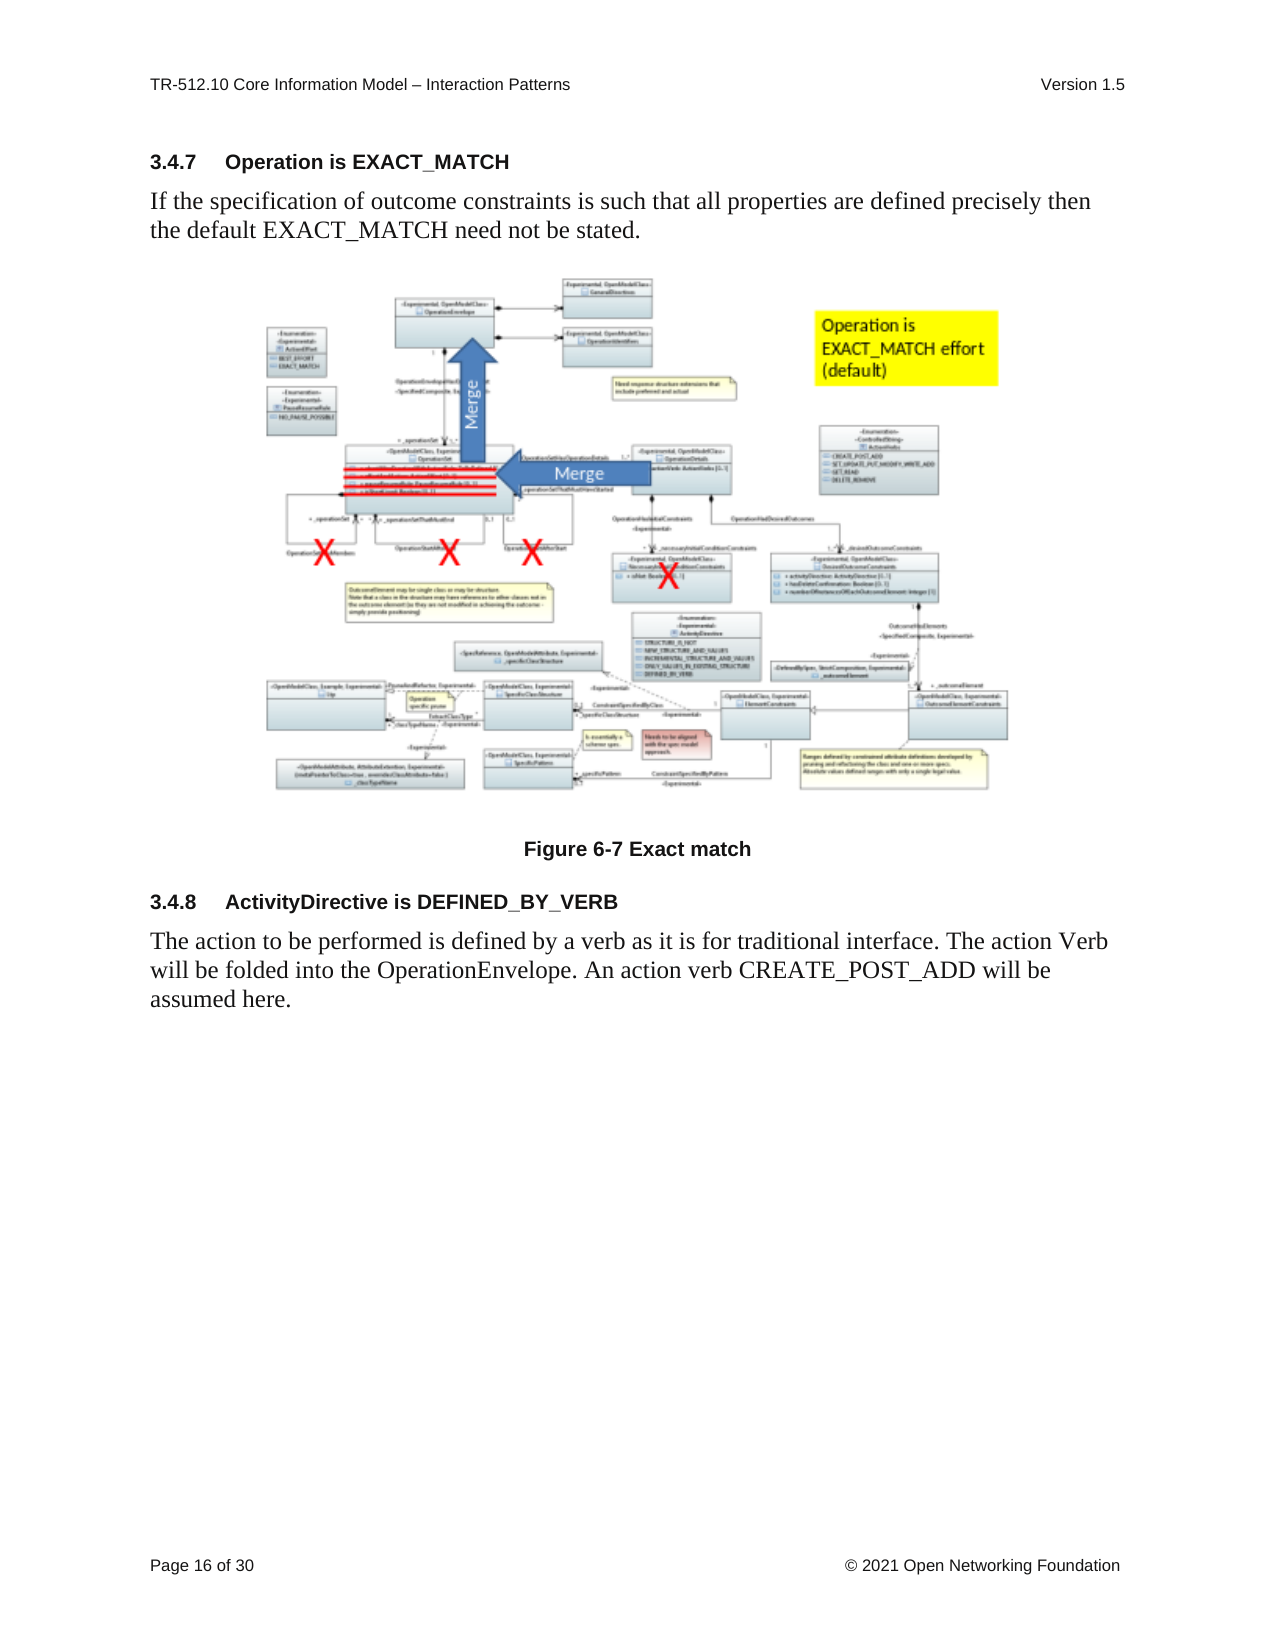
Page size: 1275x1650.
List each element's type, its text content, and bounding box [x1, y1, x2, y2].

text The action to be performed is defined by a verb as it is for traditional interface. The action Verb will be folded into the OperationEnvelope. An action verb CREATE_POST_ADD will be assumed here. [150, 926, 1125, 1012]
text If the specification of outcome constraints is such that all properties are defined precisely then the default EXACT_MATCH need not be stated. [150, 186, 1125, 244]
subtitle Operation is EXACT_MATCH [150, 150, 1125, 174]
subtitle ActivityDirective is DEFINED_BY_VERB [150, 890, 1125, 914]
